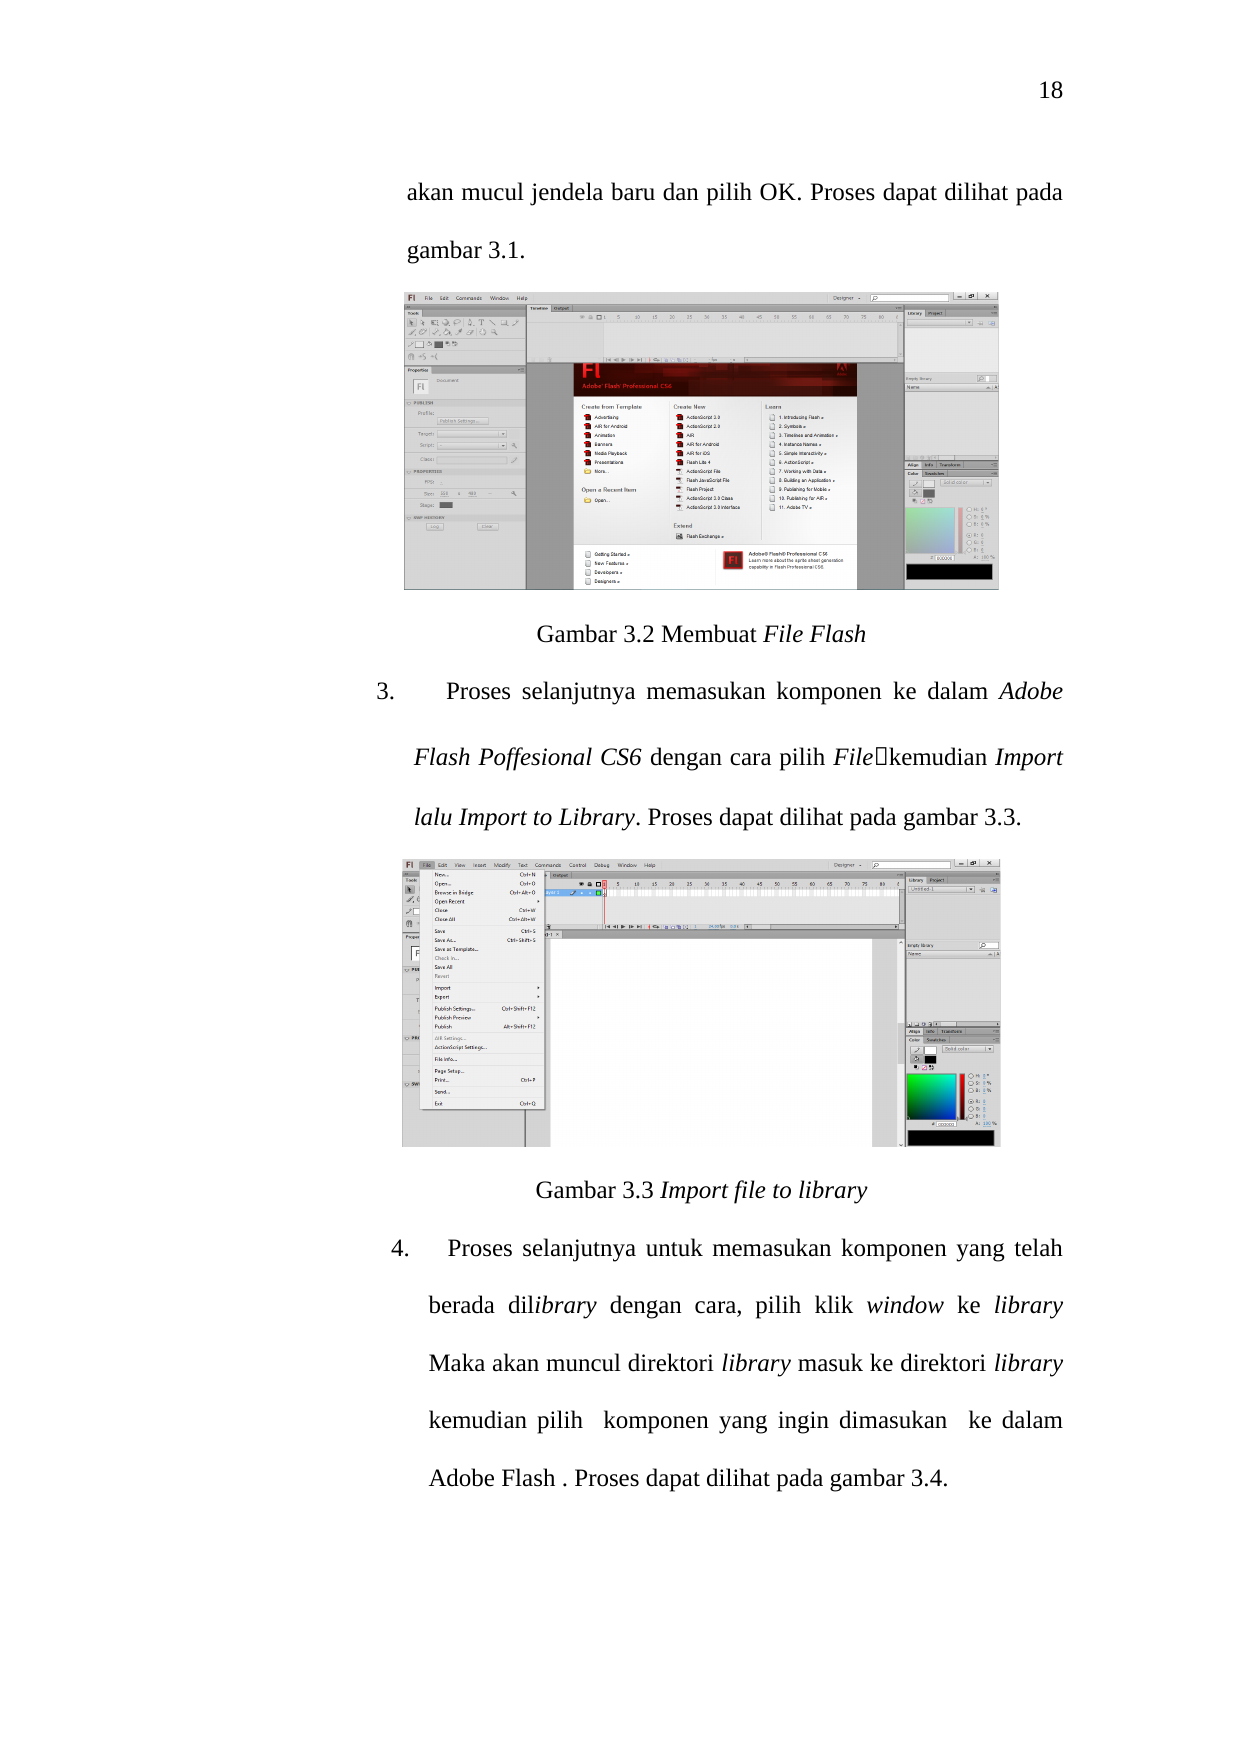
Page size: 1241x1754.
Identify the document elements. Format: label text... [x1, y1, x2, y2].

text Gambar 3.3 Import file to library [281, 1176, 1063, 1204]
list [369, 177, 1063, 263]
list Proses selanjutnya untuk memasukan komponen yang telah berada dilibrary dengan cara, pilih klik window ke library Maka akan muncul direktori library masuk ke direktori library kemudian pilih komponen yang ingin dimasukan ke dalam Adobe Flash . Proses dapat dilihat pada gambar 3.4. [391, 1233, 1063, 1492]
list Proses selanjutnya memasukan komponen ke dalam Adobe Flash Poffesional CS6 dengan cara pilih Filekemudian Import lalu Import to Library. Proses dapat dilihat pada gambar 3.3. [376, 676, 1063, 831]
picture [402, 859, 1001, 1147]
picture [404, 292, 999, 590]
text Gambar 3.2 Membuat File Flash [281, 619, 1063, 647]
